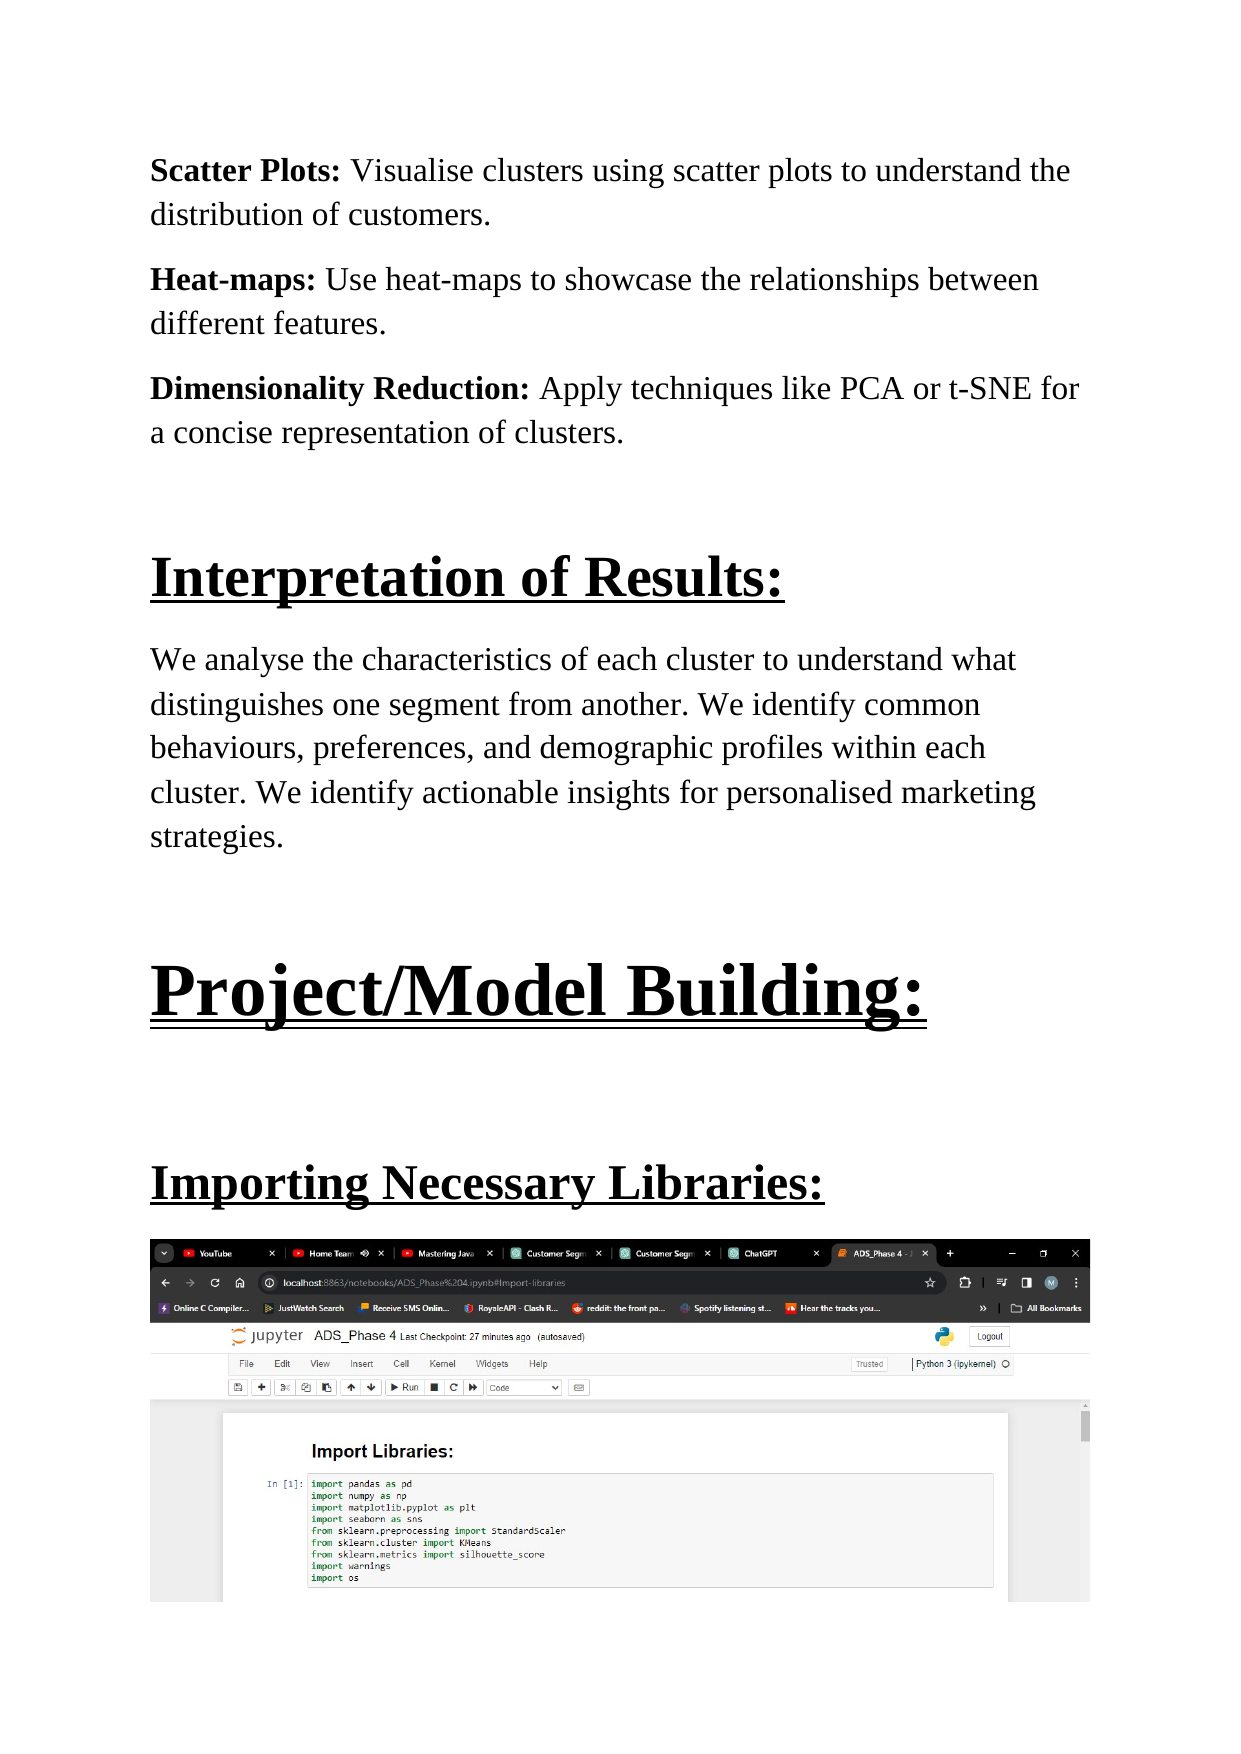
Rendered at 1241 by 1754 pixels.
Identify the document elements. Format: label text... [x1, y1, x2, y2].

text We analyse the characteristics of each cluster to understand what distinguishes one segment from another. We identify common behaviours, preferences, and demographic profiles within each cluster. We identify actionable insights for personalised marketing strategies. [150, 640, 1090, 854]
picture [150, 1239, 1091, 1602]
text Scatter Plots: Visualise clusters using scatter plots to understand the distribution of customers. [150, 150, 1090, 232]
text Importing Necessary Libraries: [150, 1153, 1090, 1210]
text Project/Model Building: [150, 946, 1090, 1032]
text Interpretation of Results: [150, 542, 1090, 609]
text Dimensionality Reduction: Apply techniques like PCA or t-SNE for a concise representation of clusters. [150, 368, 1090, 450]
text Heat-maps: Use heat-maps to showcase the relationships between different features. [150, 259, 1090, 341]
